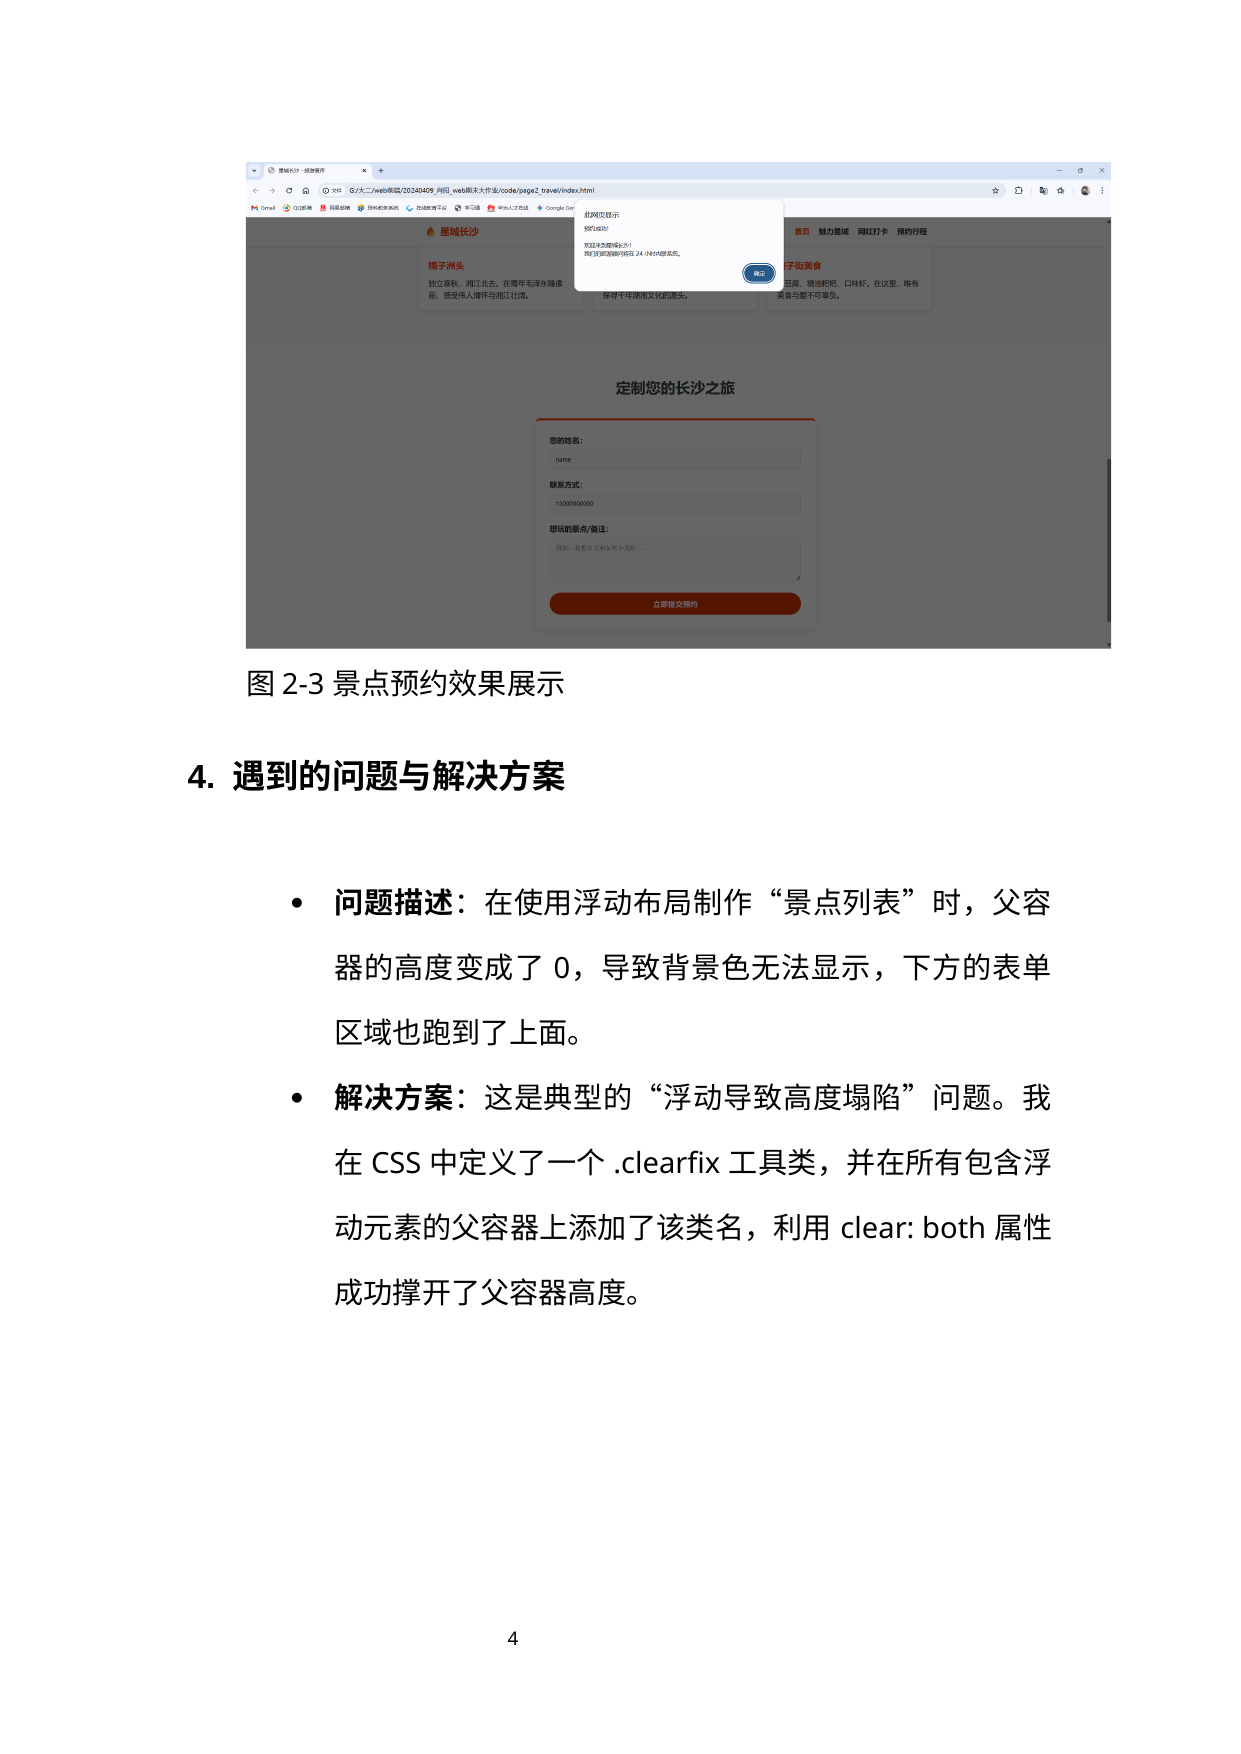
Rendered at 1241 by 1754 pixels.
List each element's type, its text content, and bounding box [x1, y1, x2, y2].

list 解决方案：这是典型的“浮动导致高度塌陷”问题。我在 CSS 中定义了一个 .clearfix 工具类，并在所有包含浮动元素的父容器上添加了该类名，利用 clear: both 属性成功撑开了父容器高度。 [292, 1063, 1053, 1323]
subtitle 遇到的问题与解决方案 [187, 742, 1053, 807]
picture [245, 162, 1112, 649]
list 问题描述：在使用浮动布局制作“景点列表”时，父容器的高度变成了 0，导致背景色无法显示，下方的表单区域也跑到了上面。 [292, 868, 1053, 1063]
text 图 2-3 景点预约效果展示 [187, 649, 1053, 714]
